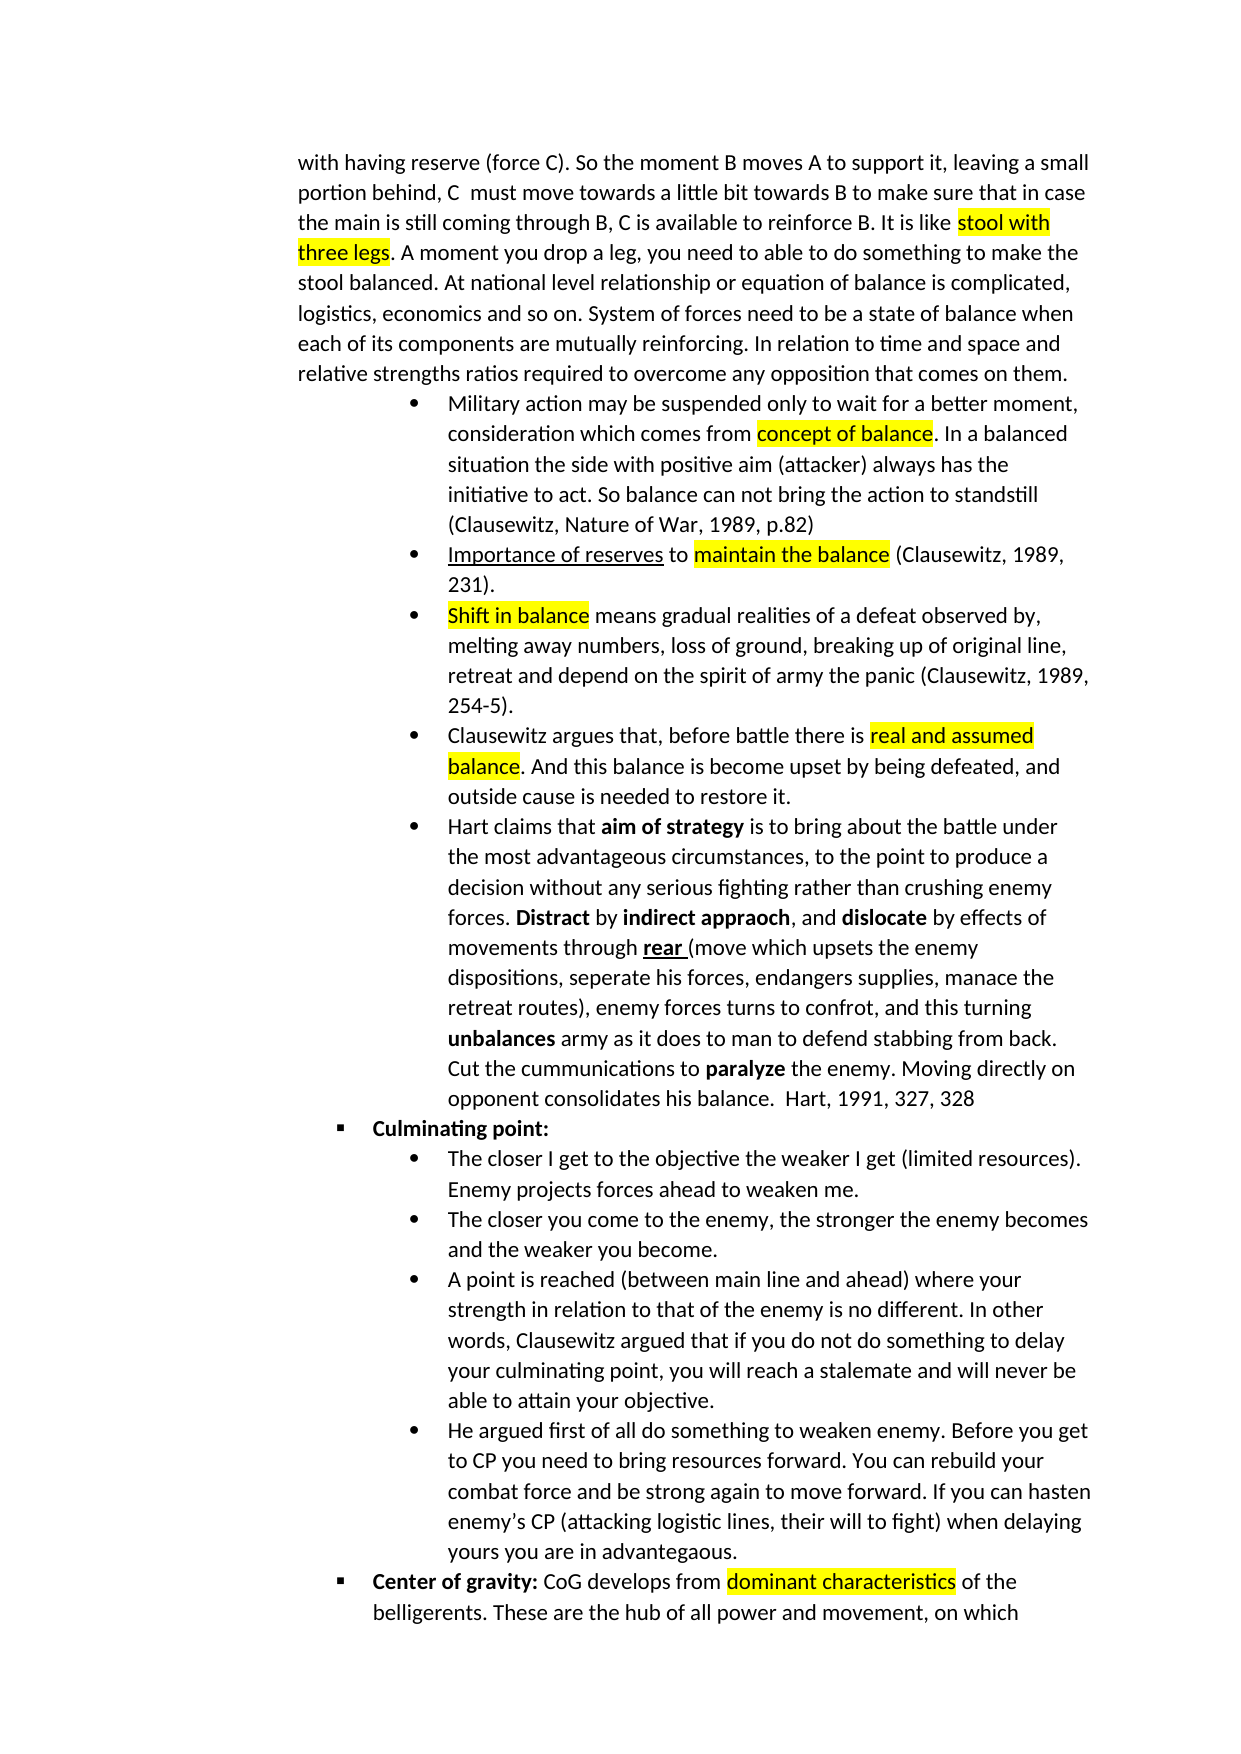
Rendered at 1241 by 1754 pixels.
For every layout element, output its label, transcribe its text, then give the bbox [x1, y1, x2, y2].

list A point is reached (between main line and ahead) where your strength in relation to that of the enemy is no different. In other words, Clausewitz argued that if you do not do something to delay your culminating point, you will reach a stalemate and will never be able to attain your objective. [410, 1265, 1093, 1414]
list He argued first of all do something to weaken enemy. Before you get to CP you need to bring resources forward. You can rebuild your combat force and be strong again to move forward. If you can hasten enemy’s CP (attacking logistic lines, their will to fight) when delaying yours you are in advantegaous. [410, 1416, 1093, 1565]
list Military action may be suspended only to wait for a better moment, consideration which comes from concept of balance. In a balanced situation the side with positive aim (attacker) always has the initiative to act. So balance can not bring the action to standstill (Clausewitz, Nature of War, 1989, p.82) [410, 389, 1093, 538]
list Hart claims that aim of strategy is to bring about the battle under the most advantageous circumstances, to the point to produce a decision without any serious fighting rather than crushing enemy forces. Distract by indirect appraoch, and dislocate by effects of movements through rear (move which upsets the enemy dispositions, seperate his forces, endangers supplies, manace the retreat routes), enemy forces turns to confrot, and this turning unbalances army as it does to man to defend stabbing from back. Cut the cummunications to paralyze the enemy. Moving directly on opponent consolidates his balance. Hart, 1991, 327, 328 [410, 812, 1093, 1112]
list Importance of reserves to maintain the balance (Clausewitz, 1989, 231). [410, 540, 1093, 598]
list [335, 1567, 1093, 1626]
list Culminating point: [335, 1114, 1093, 1142]
list The closer I get to the objective the weaker I get (limited resources). Enemy projects forces ahead to weaken me. [410, 1144, 1093, 1203]
list Shift in balance means gradual realities of a defeat observed by, melting away numbers, loss of ground, breaking up of original line, retreat and depend on the spirit of army the panic (Clausewitz, 1989, 254-5). [410, 601, 1093, 719]
list The closer you come to the enemy, the stronger the enemy becomes and the weaker you become. [410, 1205, 1093, 1263]
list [260, 148, 1093, 387]
list Clausewitz argues that, before battle there is real and assumed balance. And this balance is become upset by being defeated, and outside cause is needed to restore it. [410, 722, 1093, 810]
